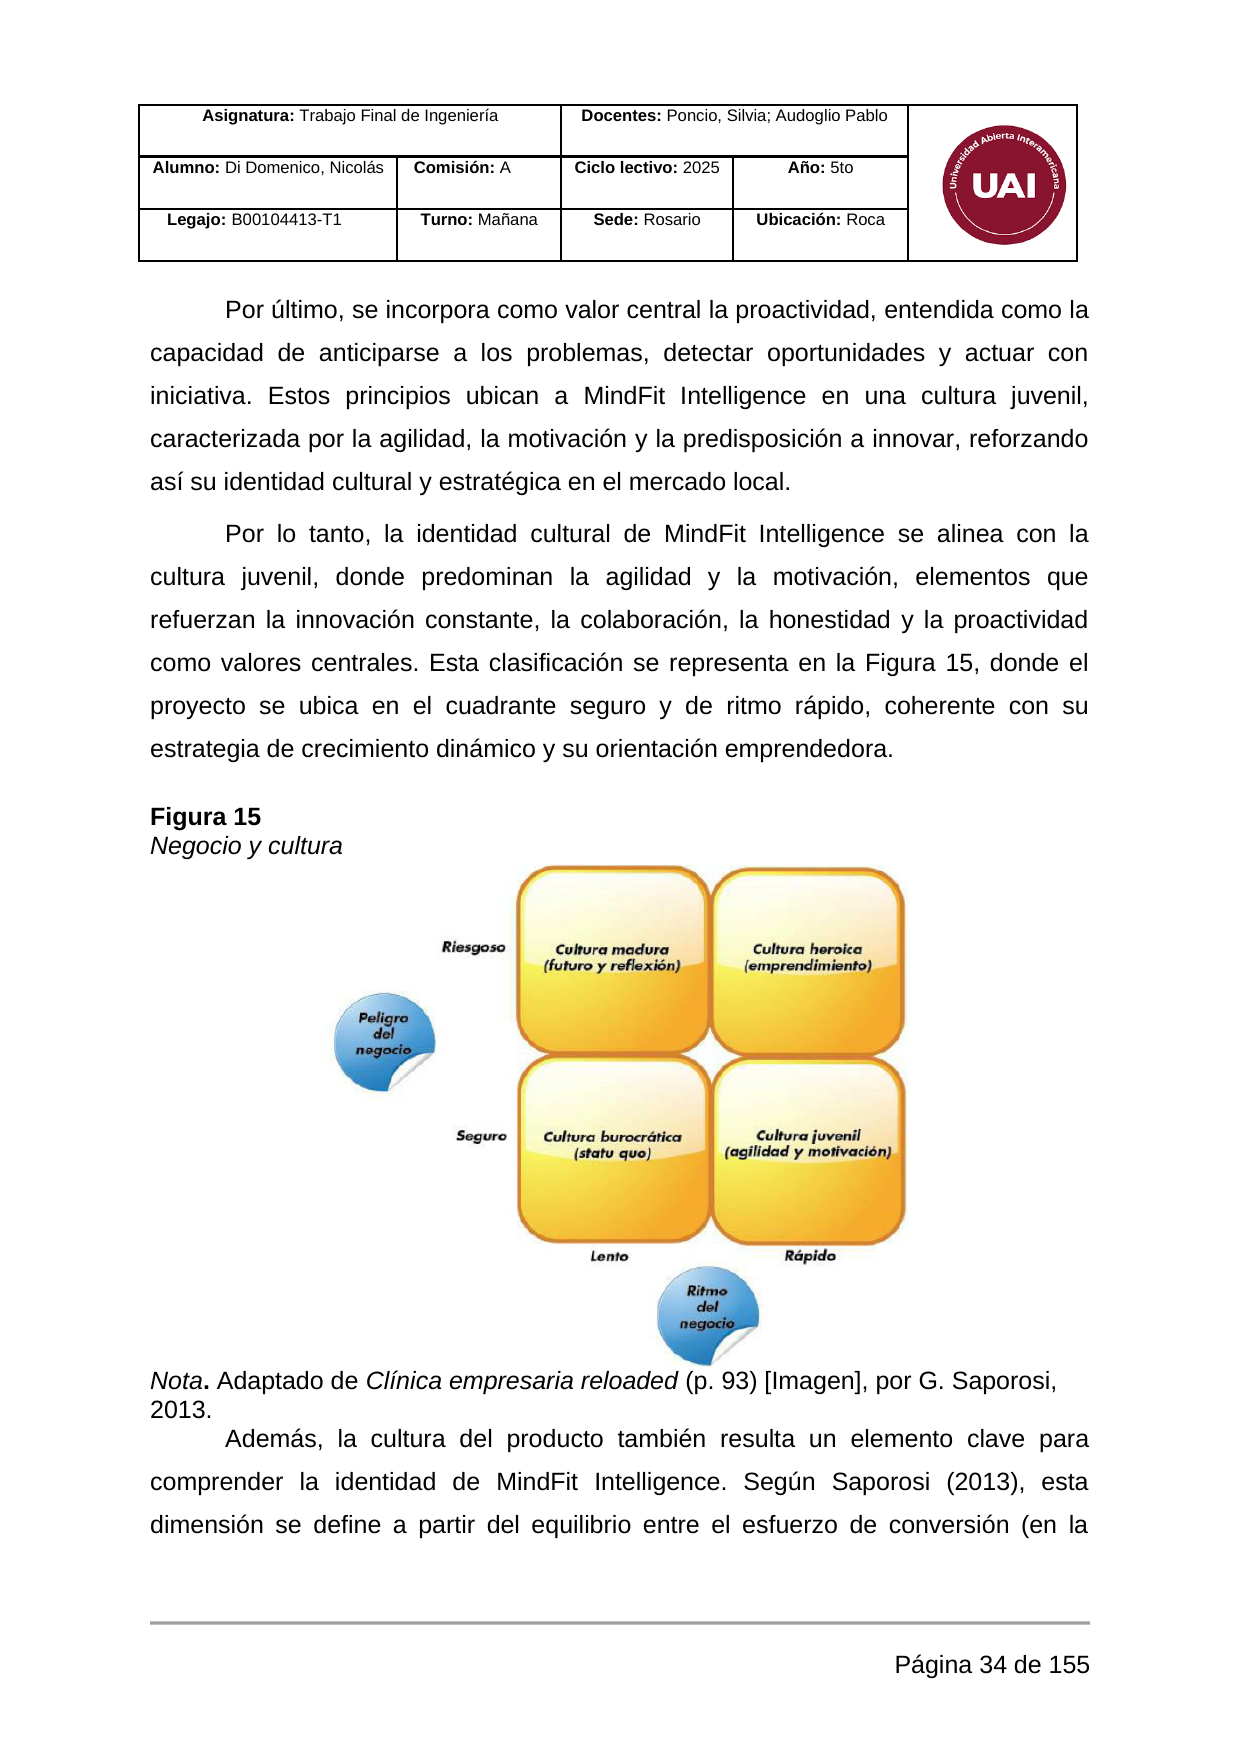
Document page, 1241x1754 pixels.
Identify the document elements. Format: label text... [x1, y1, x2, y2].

text Figura 15 [150, 802, 1090, 831]
picture [939, 118, 1068, 150]
text Por último, se incorpora como valor central la proactividad, entendida como la capacidad de anticiparse a los problemas, detectar oportunidades y actuar con iniciativa. Estos principios ubican a MindFit Intelligence en una cultura juvenil, caracterizada por la agilidad, la motivación y la predisposición a innovar, reforzando así su identidad cultural y estratégica en el mercado local. [150, 150, 1090, 496]
picture [325, 860, 916, 1367]
text Por lo tanto, la identidad cultural de MindFit Intelligence se alinea con la cultura juvenil, donde predominan la agilidad y la motivación, elementos que refuerzan la innovación constante, la colaboración, la honestidad y la proactividad como valores centrales. Esta clasificación se representa en la Figura 15, donde el proyecto se ubica en el cuadrante seguro y de ritmo rápido, coherente con su estrategia de crecimiento dinámico y su orientación emprendedora. [150, 519, 1090, 763]
text Nota. Adaptado de Clínica empresaria reloaded (p. 93) [Imagen], por G. Saporosi, 2013. [150, 1366, 1090, 1424]
text Negocio y cultura [150, 831, 1090, 860]
